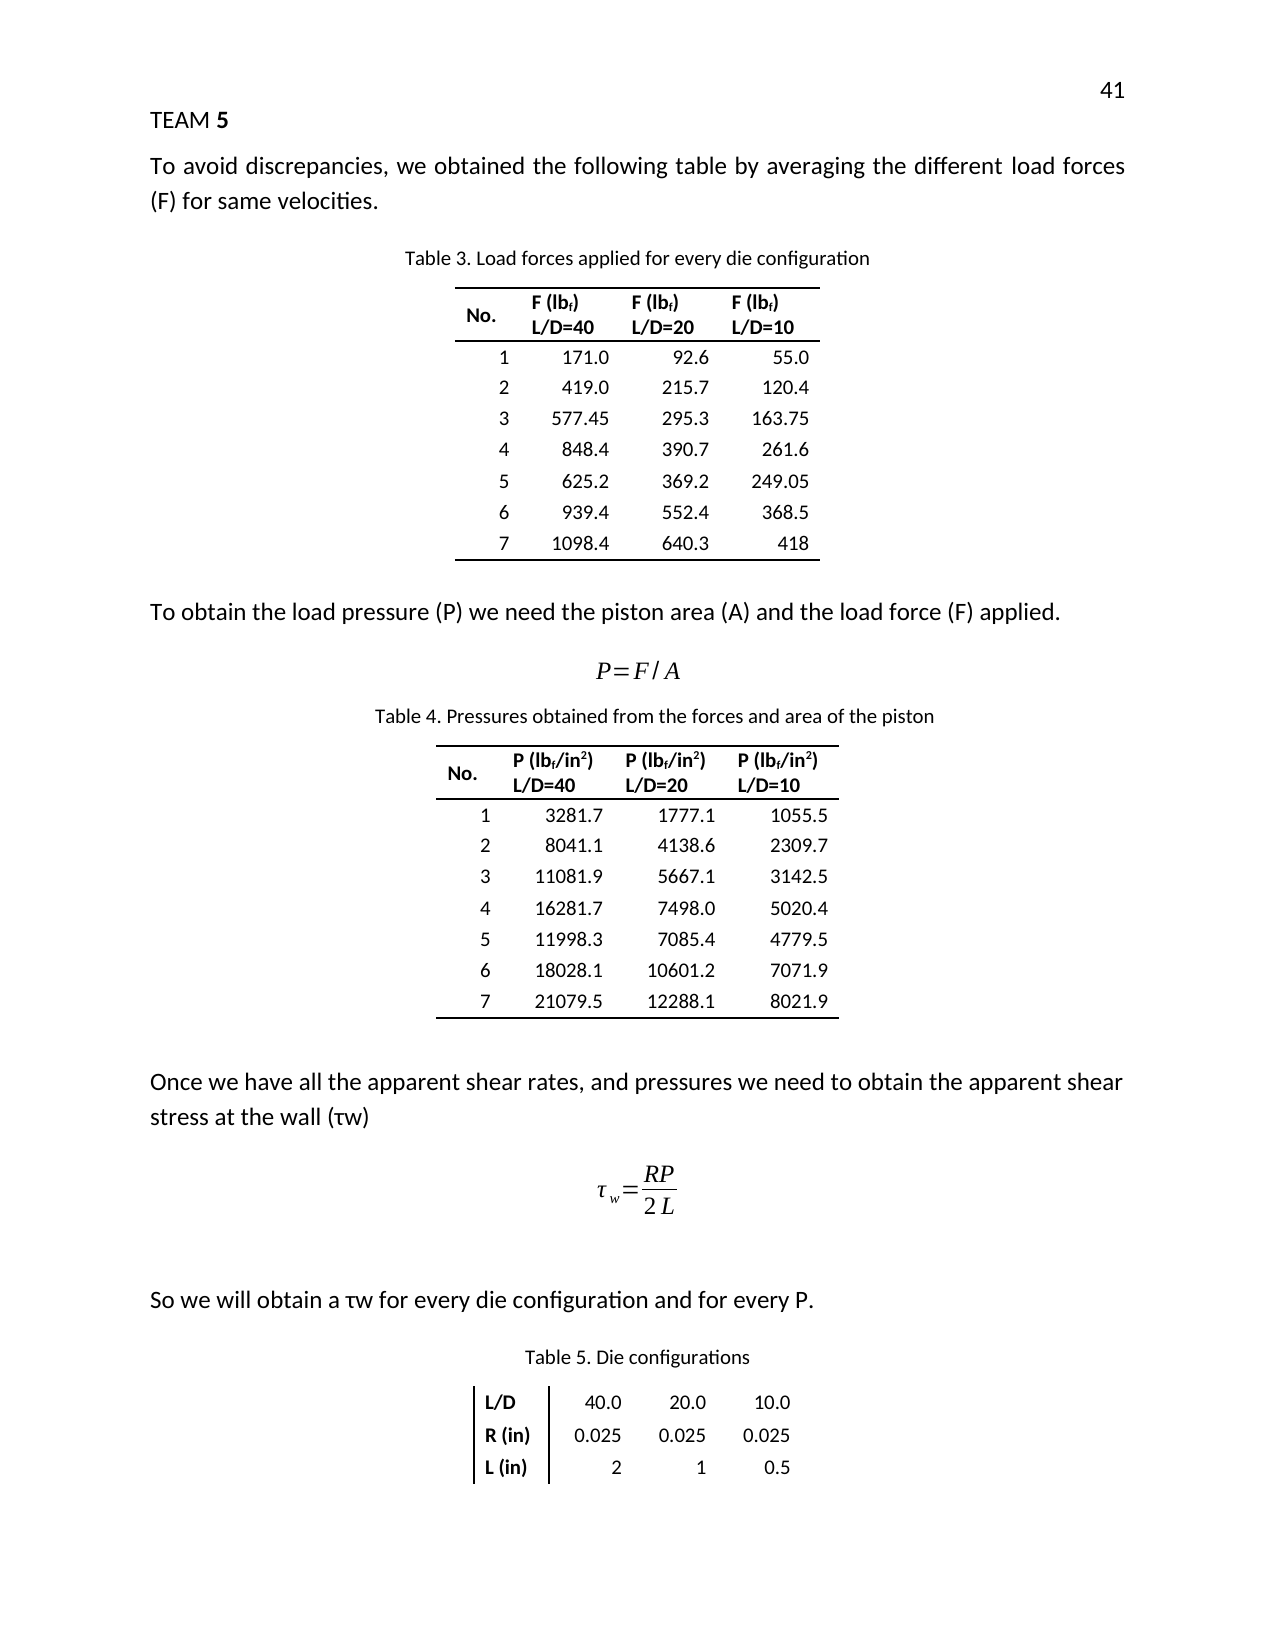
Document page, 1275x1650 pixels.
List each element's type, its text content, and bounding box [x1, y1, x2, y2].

table_cell 418 [720, 528, 820, 559]
table_header 40.0 [550, 1386, 633, 1418]
table_cell 12288.1 [614, 986, 726, 1017]
table_cell 390.7 [620, 434, 720, 465]
table_cell 577.45 [520, 403, 620, 434]
table_cell 368.5 [720, 496, 820, 527]
table_header F (lbf) L/D=10 [720, 289, 820, 340]
table_cell 848.4 [520, 434, 620, 465]
text Table 5. Die configurations [150, 1344, 1125, 1369]
table_cell 939.4 [520, 496, 620, 527]
table_cell 3 [455, 403, 520, 434]
table_header P (lbf/in2) L/D=10 [726, 747, 839, 798]
table_cell 1098.4 [520, 528, 620, 559]
table_cell 419.0 [520, 371, 620, 402]
table_cell 1 [455, 342, 520, 371]
table_cell 2 [436, 829, 502, 861]
table_cell 10601.2 [614, 954, 726, 986]
table_cell 1 [436, 800, 502, 829]
table_cell 11081.9 [502, 861, 614, 892]
table_header P (lbf/in2) L/D=40 [502, 747, 614, 798]
table_cell 215.7 [620, 371, 720, 402]
table_header No. [455, 289, 520, 340]
table_cell 92.6 [620, 342, 720, 371]
table_cell 16281.7 [502, 892, 614, 923]
table_cell 0.025 [550, 1419, 633, 1451]
table_cell 261.6 [720, 434, 820, 465]
text To obtain the load pressure (P) we need the piston area (A) and the load force (F) applied. [150, 596, 1125, 626]
table_header 10.0 [717, 1386, 802, 1418]
table_cell 4 [436, 892, 502, 923]
table_cell 163.75 [720, 403, 820, 434]
table_cell 1055.5 [726, 800, 839, 829]
table_header F (lbf) L/D=40 [520, 289, 620, 340]
table_cell 1777.1 [614, 800, 726, 829]
table_cell 11998.3 [502, 923, 614, 954]
table_cell 3281.7 [502, 800, 614, 829]
table_cell 2 [550, 1451, 633, 1483]
table_cell 55.0 [720, 342, 820, 371]
table_cell 2309.7 [726, 829, 839, 861]
text So we will obtain a τw for every die configuration and for every P. [150, 1284, 1125, 1314]
table_cell 7085.4 [614, 923, 726, 954]
table_header P (lbf/in2) L/D=20 [614, 747, 726, 798]
table_cell L (in) [475, 1451, 548, 1483]
table_cell 5 [436, 923, 502, 954]
table_cell 5667.1 [614, 861, 726, 892]
table_cell 369.2 [620, 465, 720, 496]
table_header No. [436, 747, 502, 798]
table_cell 6 [455, 496, 520, 527]
table_cell 7 [455, 528, 520, 559]
table_cell 5 [455, 465, 520, 496]
table_cell 18028.1 [502, 954, 614, 986]
table_cell 21079.5 [502, 986, 614, 1017]
table_cell 625.2 [520, 465, 620, 496]
table_cell 7498.0 [614, 892, 726, 923]
table_cell 295.3 [620, 403, 720, 434]
table_header 20.0 [633, 1386, 717, 1418]
table_cell 7 [436, 986, 502, 1017]
text Table 3. Load forces applied for every die configuration [150, 245, 1125, 270]
table_cell 1 [633, 1451, 717, 1483]
table_cell 4 [455, 434, 520, 465]
table_cell 4138.6 [614, 829, 726, 861]
table_cell 552.4 [620, 496, 720, 527]
table_cell 5020.4 [726, 892, 839, 923]
table_cell 7071.9 [726, 954, 839, 986]
table_cell 3142.5 [726, 861, 839, 892]
text To avoid discrepancies, we obtained the following table by averaging the different load forces (F) for same velocities. [150, 150, 1125, 216]
table_cell 0.5 [717, 1451, 802, 1483]
table_header F (lbf) L/D=20 [620, 289, 720, 340]
table_cell R (in) [475, 1419, 548, 1451]
table_cell 171.0 [520, 342, 620, 371]
table_cell 640.3 [620, 528, 720, 559]
text Table 4. Pressures obtained from the forces and area of the piston [375, 703, 1125, 728]
table_cell 6 [436, 954, 502, 986]
table_cell 4779.5 [726, 923, 839, 954]
table_cell 2 [455, 371, 520, 402]
table_cell 8021.9 [726, 986, 839, 1017]
table_cell 249.05 [720, 465, 820, 496]
text Once we have all the apparent shear rates, and pressures we need to obtain the apparent shear stress at the wall (τw) [150, 1066, 1125, 1132]
table_cell 0.025 [717, 1419, 802, 1451]
table_cell 120.4 [720, 371, 820, 402]
table_cell 3 [436, 861, 502, 892]
table_cell 8041.1 [502, 829, 614, 861]
table_header L/D [475, 1386, 548, 1418]
table_cell 0.025 [633, 1419, 717, 1451]
